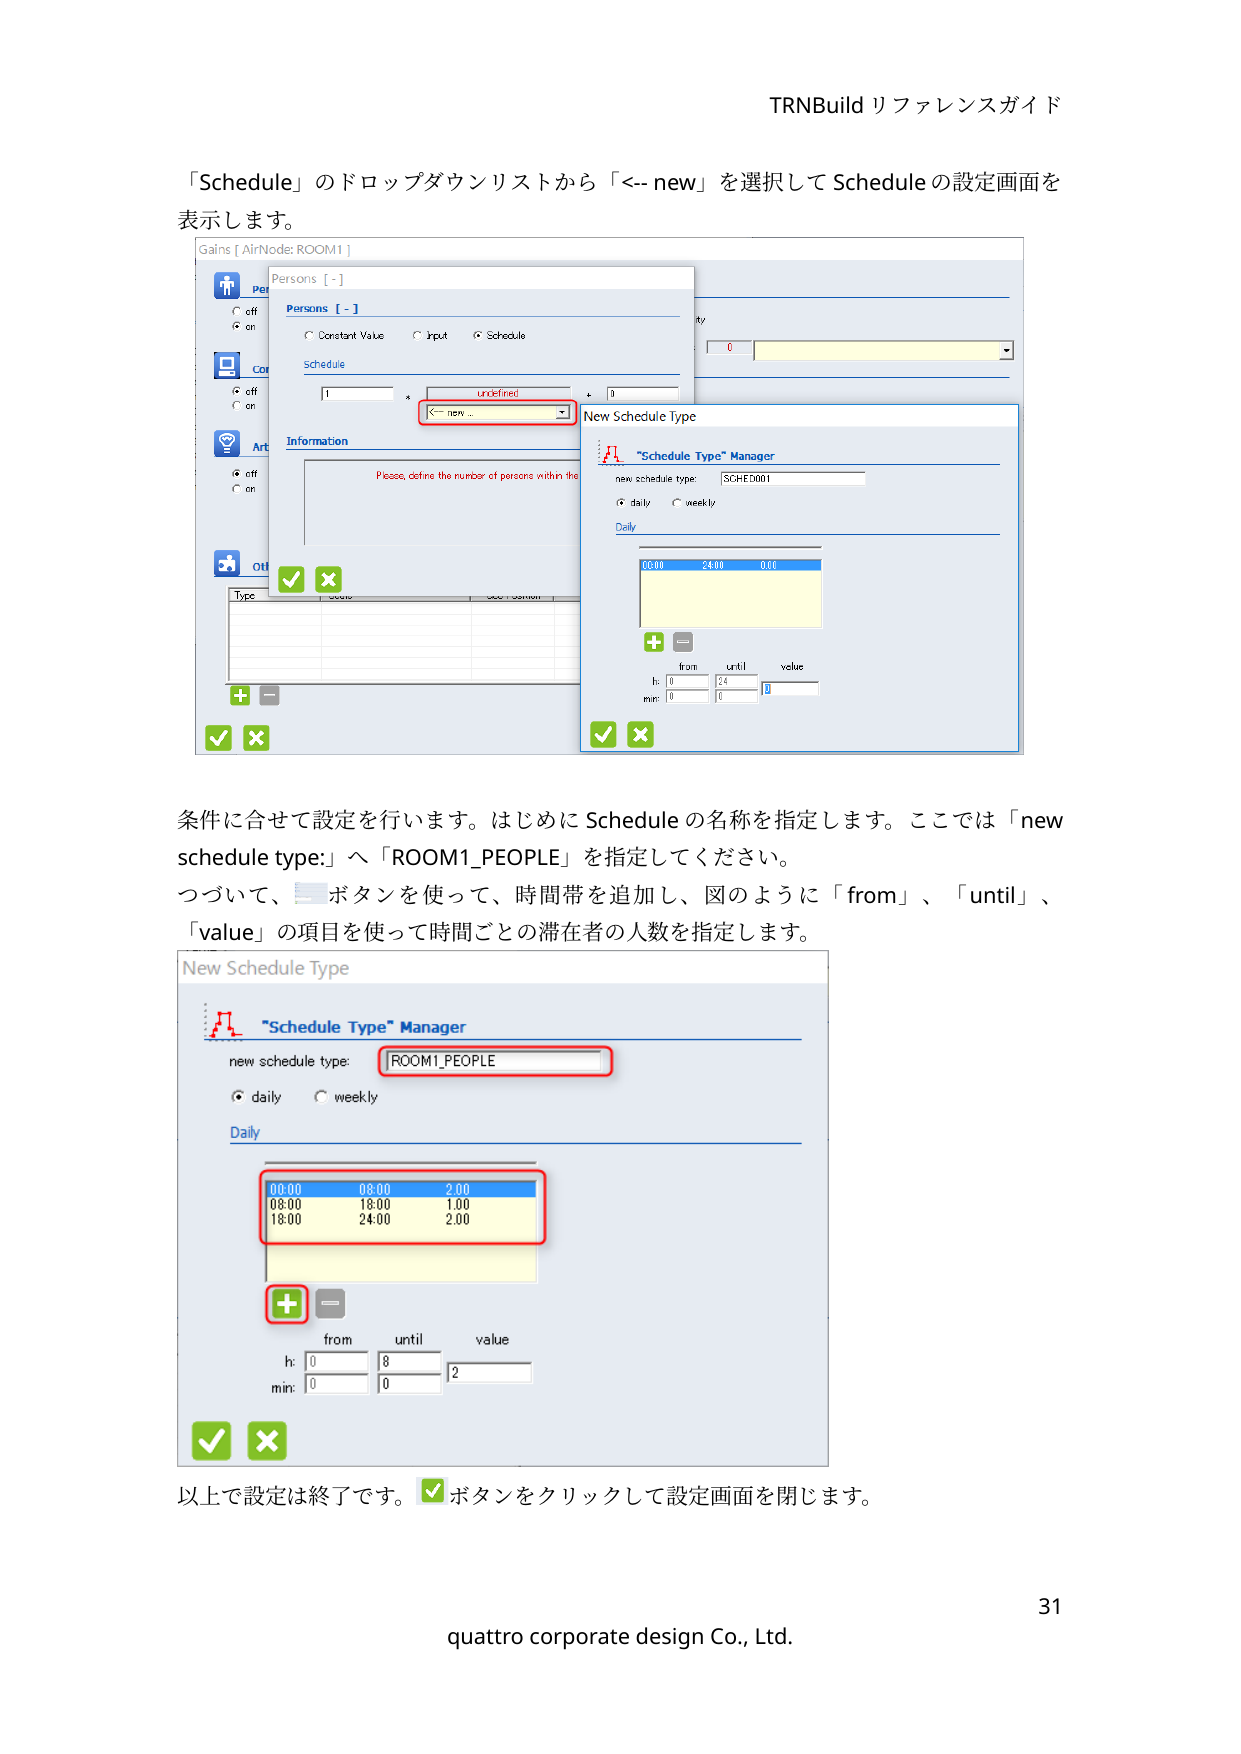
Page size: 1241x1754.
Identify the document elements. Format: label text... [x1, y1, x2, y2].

text 「Schedule」のドロップダウンリストから「<-- new」を選択してScheduleの設定画面を表示します。 [177, 163, 1063, 238]
picture [195, 238, 1024, 755]
picture [294, 882, 328, 904]
picture [416, 1477, 449, 1505]
text つづいて、ボタンを使って、時間帯を追加し、図のように「from」、「until」、「value」の項目を使って時間ごとの滞在者の人数を指定します。 [177, 875, 1063, 950]
picture [177, 950, 829, 1467]
text 以上で設定は終了です。ボタンをクリックして設定画面を閉じます。 [177, 1475, 1063, 1513]
text 条件に合せて設定を行います。はじめにScheduleの名称を指定します。ここでは「new schedule type:」へ「ROOM1_PEOPLE」を指定してください。 [177, 800, 1063, 875]
